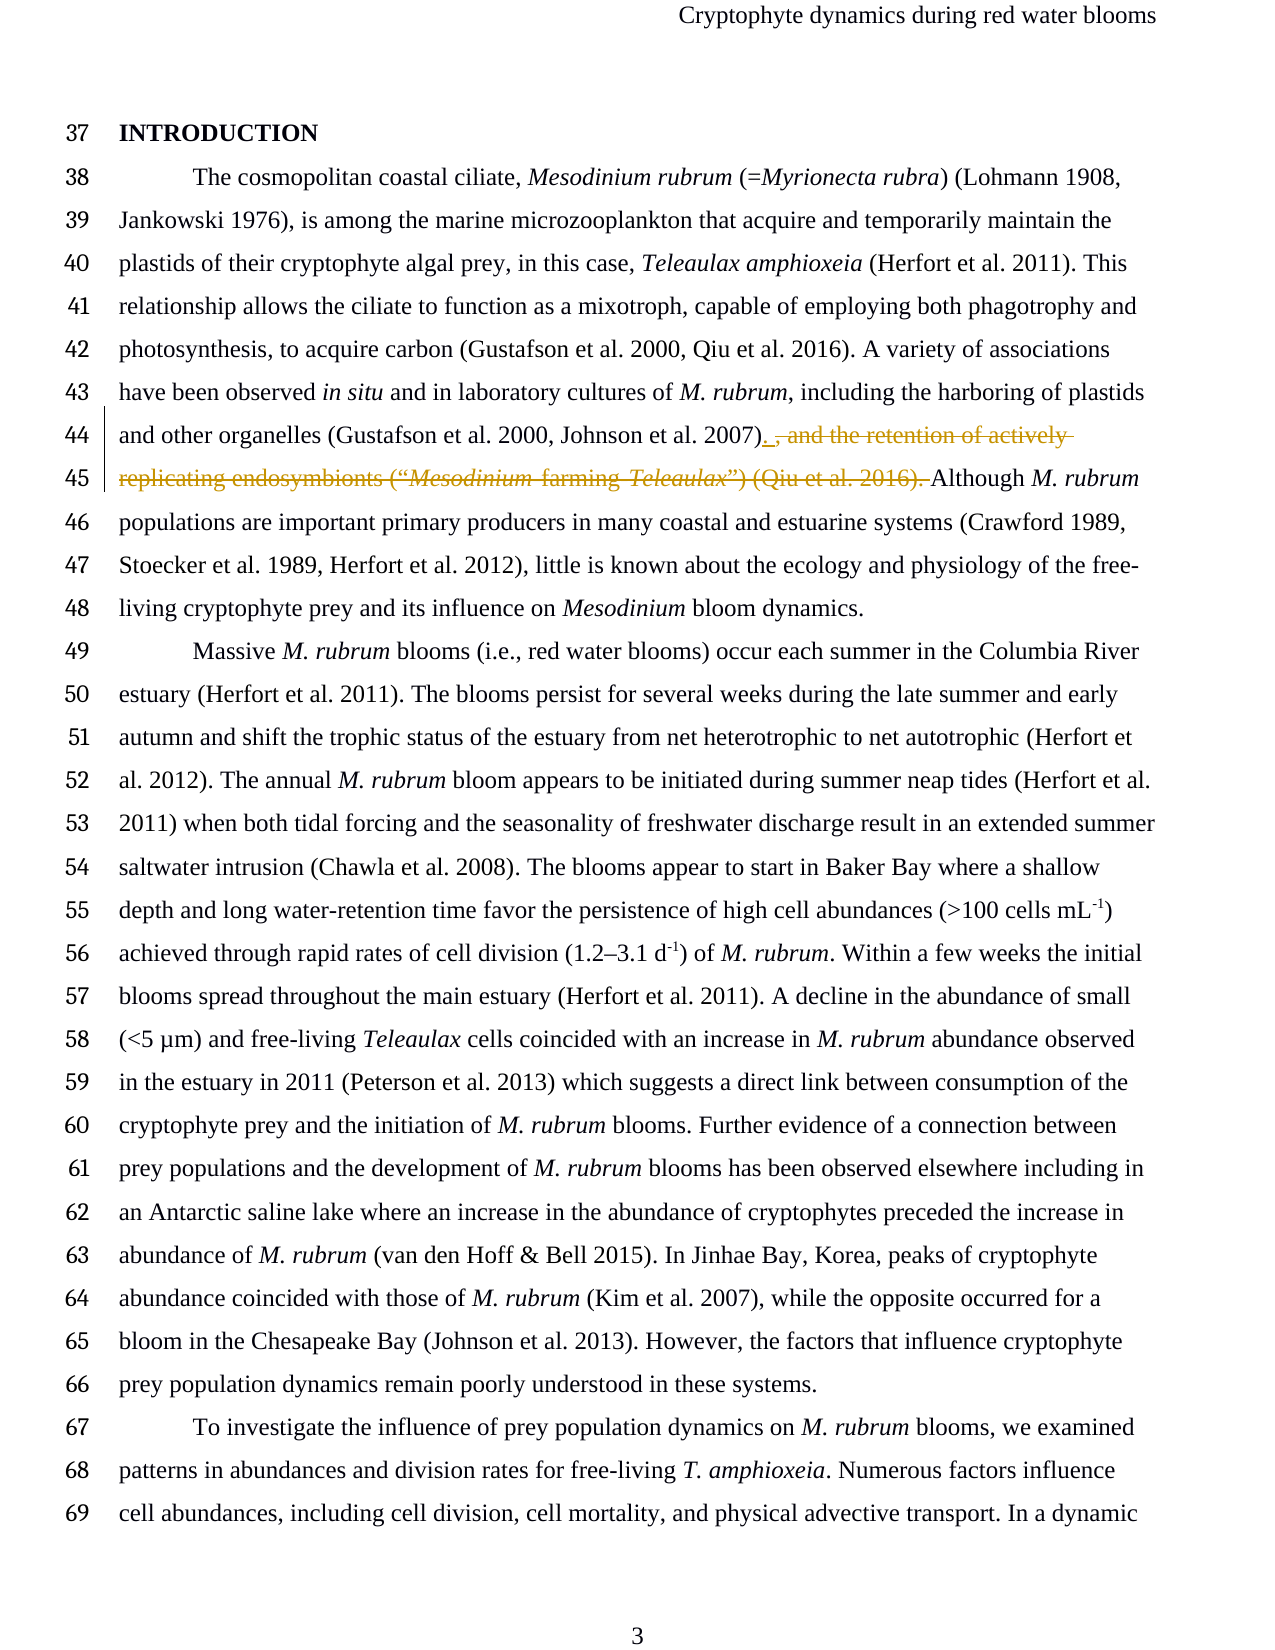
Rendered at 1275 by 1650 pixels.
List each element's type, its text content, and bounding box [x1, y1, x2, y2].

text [118, 1412, 1156, 1527]
text The cosmopolitan coastal ciliate, Mesodinium rubrum (=Myrionecta rubra) (Lohmann 1908, Jankowski 1976), is among the marine microzooplankton that acquire and temporarily maintain the plastids of their cryptophyte algal prey, in this case, Teleaulax amphioxeia (Herfort et al. 2011). This relationship allows the ciliate to function as a mixotroph, capable of employing both phagotrophy and photosynthesis, to acquire carbon (Gustafson et al. 2000, Qiu et al. 2016). A variety of associations have been observed in situ and in laboratory cultures of M. rubrum, including the harboring of plastids and other organelles (Gustafson et al. 2000, Johnson et al. 2007)Although M. rubrum populations are important primary producers in many coastal and estuarine systems (Crawford 1989, Stoecker et al. 1989, Herfort et al. 2012), little is known about the ecology and physiology of the free-living cryptophyte prey and its influence on Mesodinium bloom dynamics. [118, 162, 1156, 622]
text Massive M. rubrum blooms (i.e., red water blooms) occur each summer in the Columbia River estuary (Herfort et al. 2011). The blooms persist for several weeks during the late summer and early autumn and shift the trophic status of the estuary from net heterotrophic to net autotrophic (Herfort et al. 2012). The annual M. rubrum bloom appears to be initiated during summer neap tides (Herfort et al. 2011) when both tidal forcing and the seasonality of freshwater discharge result in an extended summer saltwater intrusion (Chawla et al. 2008). The blooms appear to start in Baker Bay where a shallow depth and long water-retention time favor the persistence of high cell abundances (>100 cells mL-1) achieved through rapid rates of cell division (1.2–3.1 d-1) of M. rubrum. Within a few weeks the initial blooms spread throughout the main estuary (Herfort et al. 2011). A decline in the abundance of small (<5 µm) and free-living Teleaulax cells coincided with an increase in M. rubrum abundance observed in the estuary in 2011 (Peterson et al. 2013) which suggests a direct link between consumption of the cryptophyte prey and the initiation of M. rubrum blooms. Further evidence of a connection between prey populations and the development of M. rubrum blooms has been observed elsewhere including in an Antarctic saline lake where an increase in the abundance of cryptophytes preceded the increase in abundance of M. rubrum (van den Hoff & Bell 2015). In Jinhae Bay, Korea, peaks of cryptophyte abundance coincided with those of M. rubrum (Kim et al. 2007), while the opposite occurred for a bloom in the Chesapeake Bay (Johnson et al. 2013). However, the factors that influence cryptophyte prey population dynamics remain poorly understood in these systems. [118, 636, 1156, 1398]
text INTRODUCTION [118, 118, 1156, 147]
